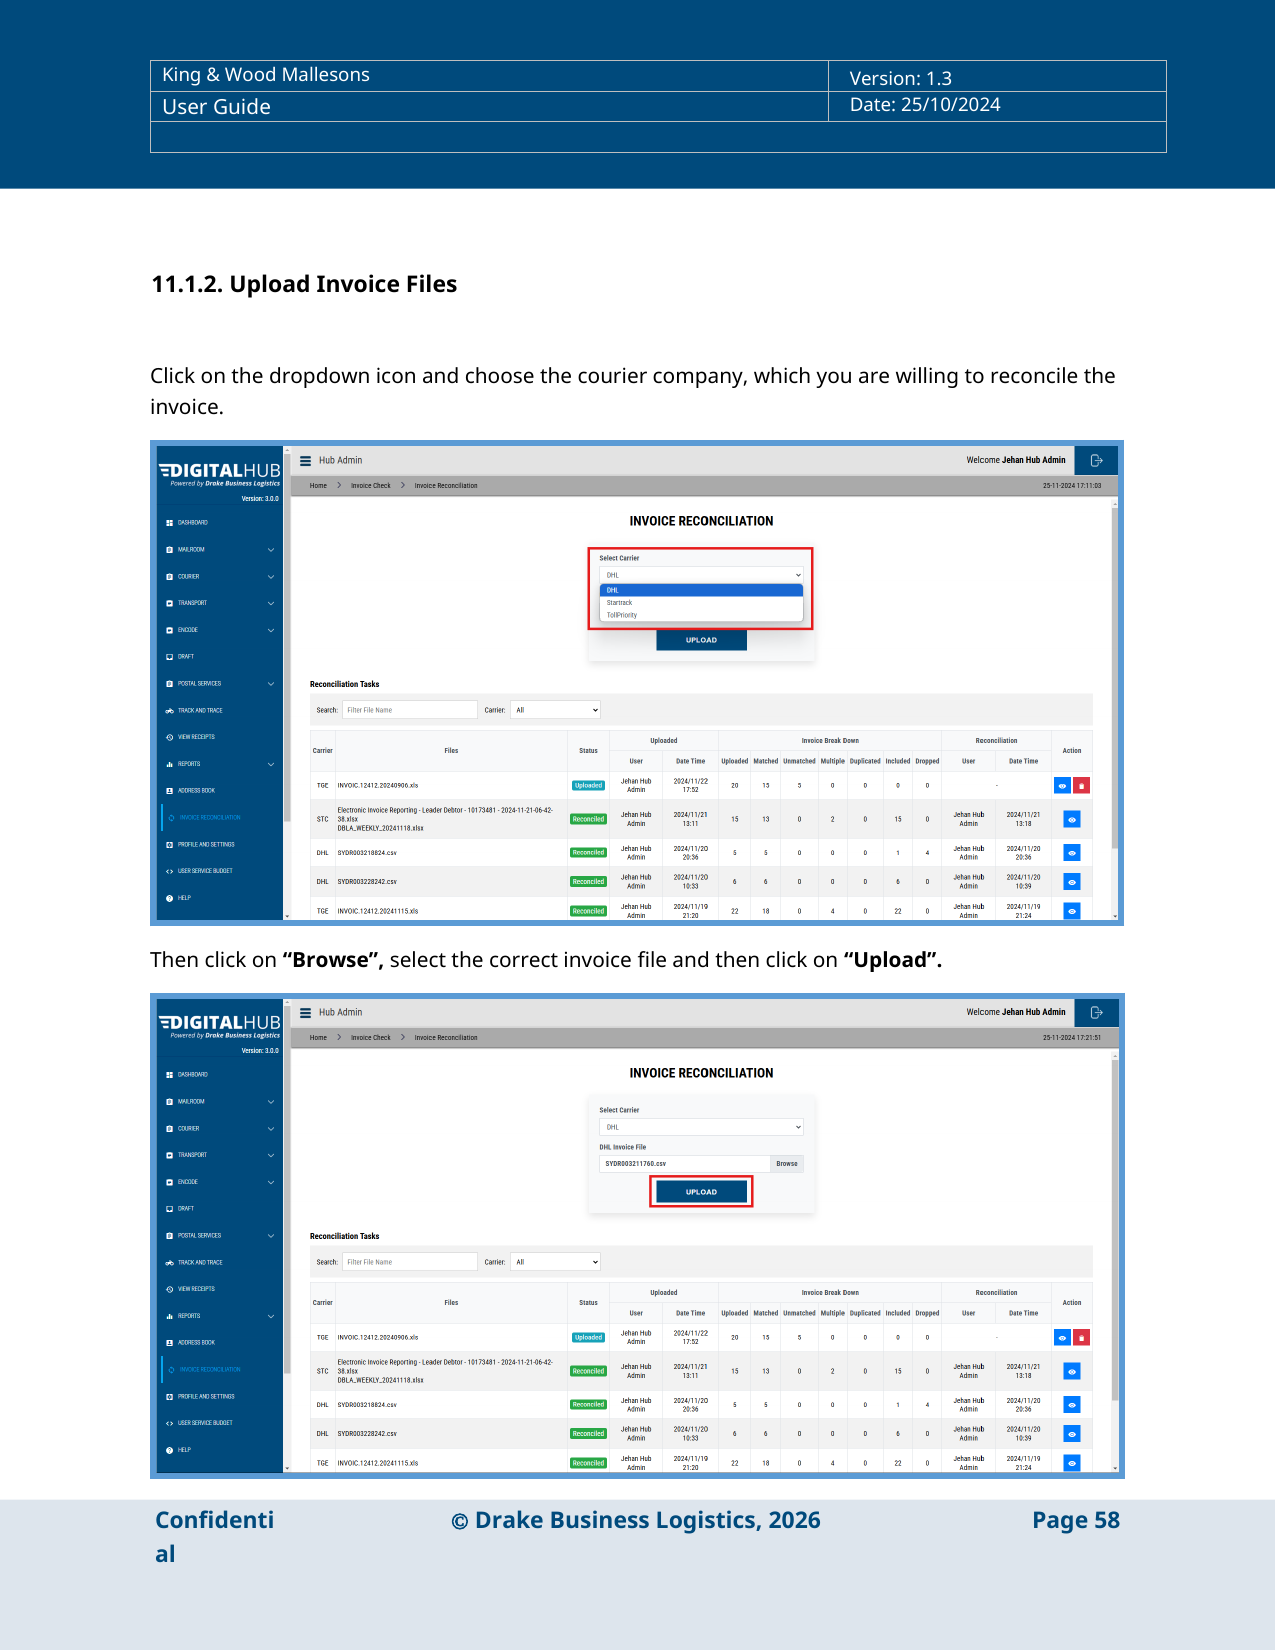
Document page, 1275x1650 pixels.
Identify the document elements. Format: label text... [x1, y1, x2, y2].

picture [156, 446, 1118, 920]
text Then click on “Browse”, select the correct invoice file and then click on “Upload”. [150, 945, 1125, 974]
subtitle Upload Invoice Files [150, 268, 1125, 299]
text Click on the dropdown icon and choose the courier company, which you are willing to reconcile the invoice. [150, 362, 1125, 421]
picture [156, 999, 1119, 1473]
